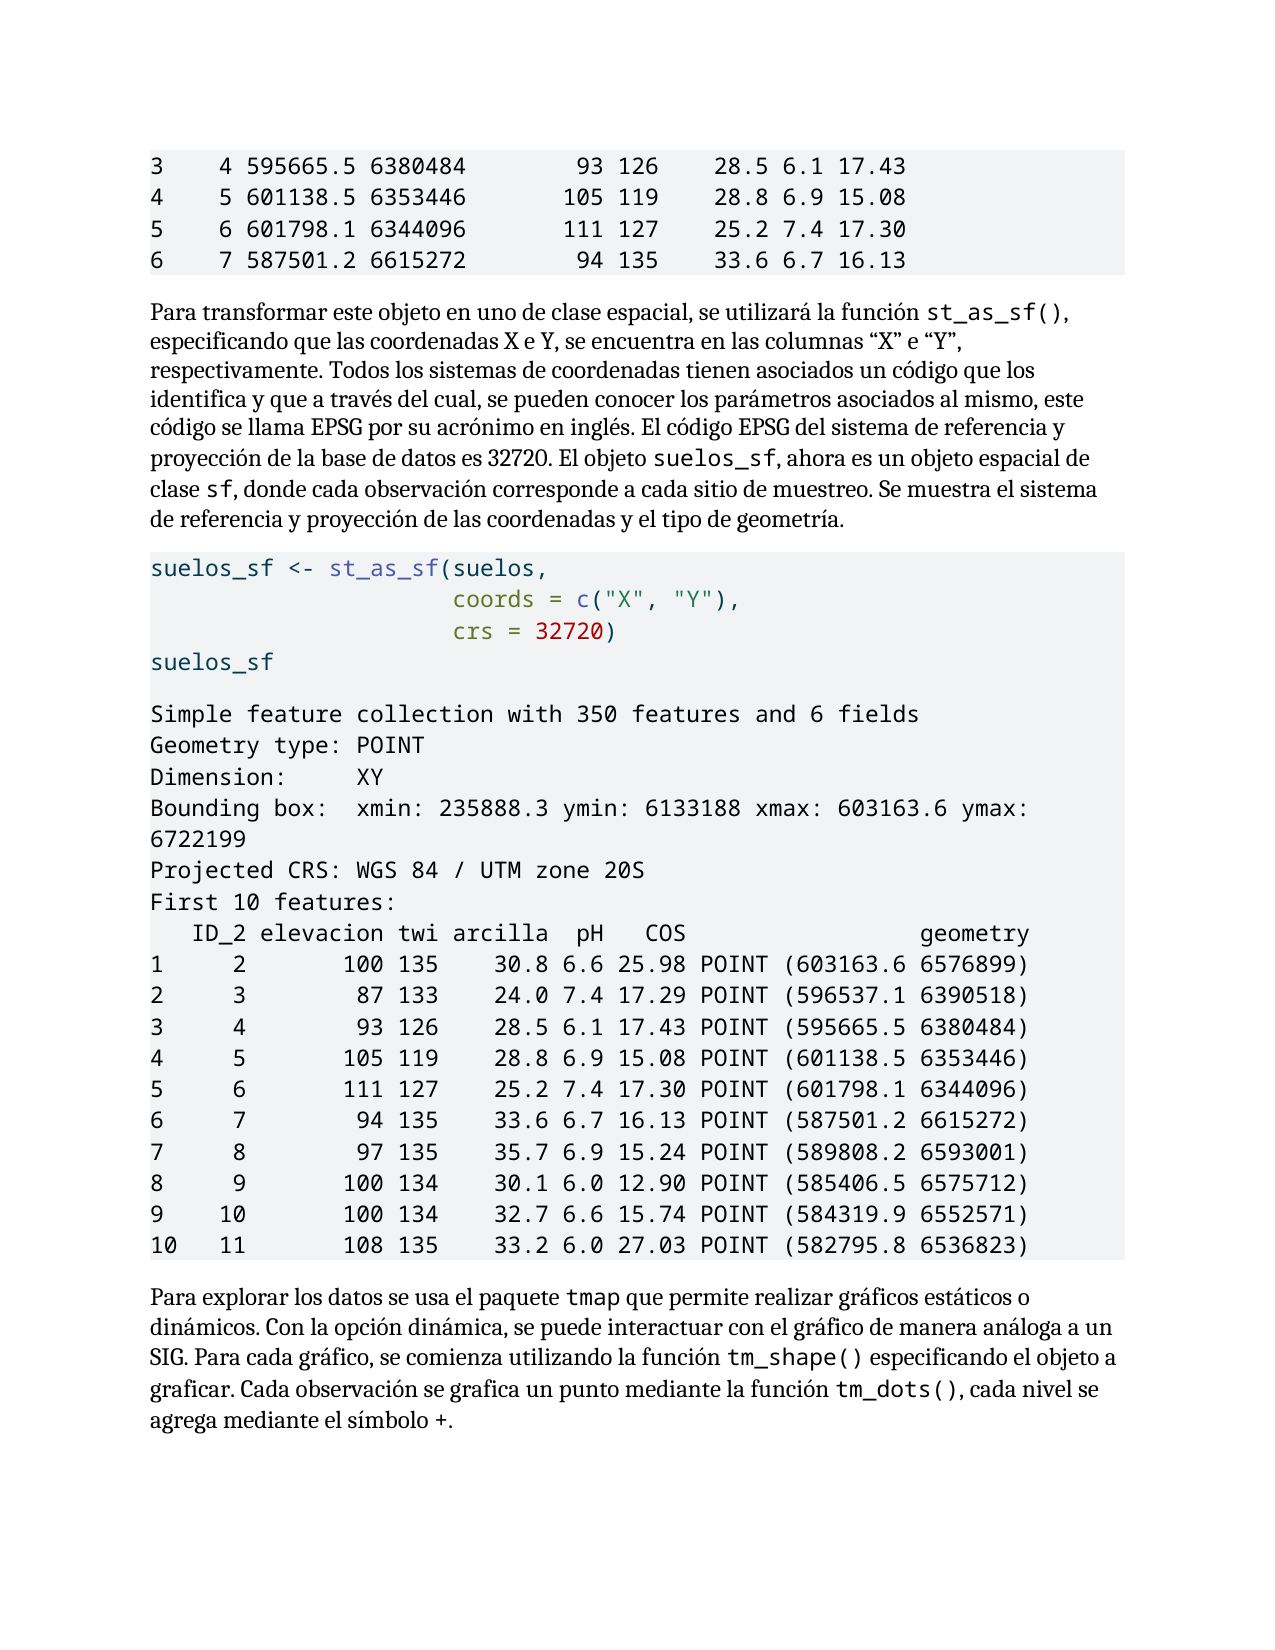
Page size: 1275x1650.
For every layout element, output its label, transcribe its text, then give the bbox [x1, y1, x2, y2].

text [150, 150, 1125, 275]
text Simple feature collection with 350 features and 6 fields Geometry type: POINT Dimension: XY Bounding box: xmin: 235888.3 ymin: 6133188 xmax: 603163.6 ymax: 6722199 Projected CRS: WGS 84 / UTM zone 20S First 10 features: ID_2 elevacion twi arcilla pH COS geometry 1 2 100 135 30.8 6.6 25.98 POINT (603163.6 6576899) 2 3 87 133 24.0 7.4 17.29 POINT (596537.1 6390518) 3 4 93 126 28.5 6.1 17.43 POINT (595665.5 6380484) 4 5 105 119 28.8 6.9 15.08 POINT (601138.5 6353446) 5 6 111 127 25.2 7.4 17.30 POINT (601798.1 6344096) 6 7 94 135 33.6 6.7 16.13 POINT (587501.2 6615272) 7 8 97 135 35.7 6.9 15.24 POINT (589808.2 6593001) 8 9 100 134 30.1 6.0 12.90 POINT (585406.5 6575712) 9 10 100 134 32.7 6.6 15.74 POINT (584319.9 6552571) 10 11 108 135 33.2 6.0 27.03 POINT (582795.8 6536823) [150, 698, 1125, 1260]
text suelos_sf <- st_as_sf(suelos, coords = c("X", "Y"), crs = 32720) suelos_sf [150, 552, 1125, 677]
text Para transformar este objeto en uno de clase espacial, se utilizará la función st_as_sf(), especificando que las coordenadas X e Y, se encuentra en las columnas “X” e “Y”, respectivamente. Todos los sistemas de coordenadas tienen asociados un código que los identifica y que a través del cual, se pueden conocer los parámetros asociados al mismo, este código se llama EPSG por su acrónimo en inglés. El código EPSG del sistema de referencia y proyección de la base de datos es 32720. El objeto suelos_sf, ahora es un objeto espacial de clase sf, donde cada observación corresponde a cada sitio de muestreo. Se muestra el sistema de referencia y proyección de las coordenadas y el tipo de geometría. [150, 296, 1125, 533]
text Para explorar los datos se usa el paquete tmap que permite realizar gráficos estáticos o dinámicos. Con la opción dinámica, se puede interactuar con el gráfico de manera análoga a un SIG. Para cada gráfico, se comienza utilizando la función tm_shape() especificando el objeto a graficar. Cada observación se grafica un punto mediante la función tm_dots(), cada nivel se agrega mediante el símbolo +. [150, 1281, 1125, 1435]
